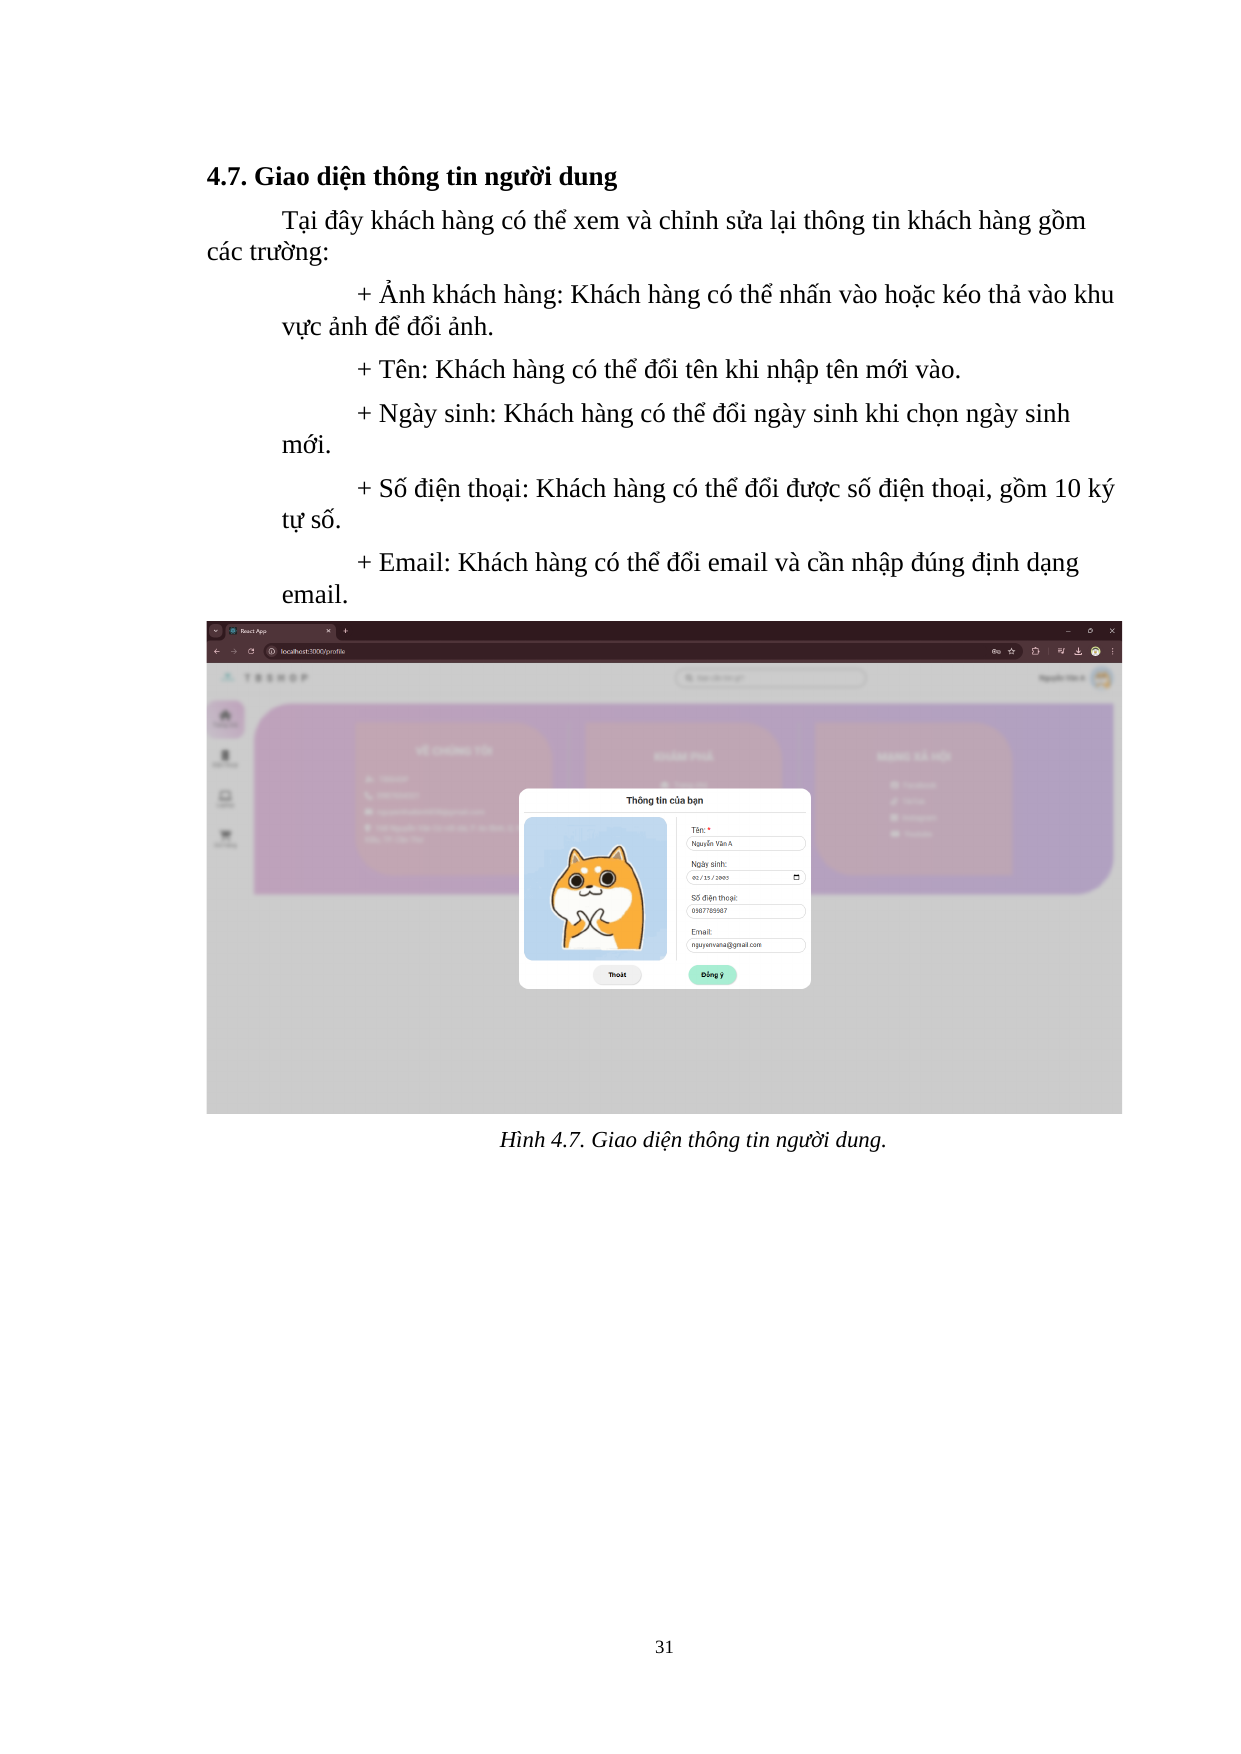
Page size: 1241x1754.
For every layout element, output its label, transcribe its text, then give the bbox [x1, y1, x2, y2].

text + Số điện thoại: Khách hàng có thể đổi được số điện thoại, gồm 10 ký tự số. [282, 472, 1122, 534]
text + Tên: Khách hàng có thể đổi tên khi nhập tên mới vào. [282, 353, 1122, 384]
text + Email: Khách hàng có thể đổi email và cần nhập đúng định dạng email. [282, 547, 1122, 609]
text 4.7. Giao diện thông tin người dung [207, 160, 1122, 191]
text + Ảnh khách hàng: Khách hàng có thể nhấn vào hoặc kéo thả vào khu vực ảnh để đổi ảnh. [282, 278, 1122, 341]
text Tại đây khách hàng có thể xem và chỉnh sửa lại thông tin khách hàng gồm các trường: [207, 204, 1122, 266]
picture [206, 621, 1123, 1114]
text + Ngày sinh: Khách hàng có thể đổi ngày sinh khi chọn ngày sinh mới. [282, 397, 1122, 459]
text Hình 4.7. Giao diện thông tin người dung. [207, 1126, 1122, 1152]
